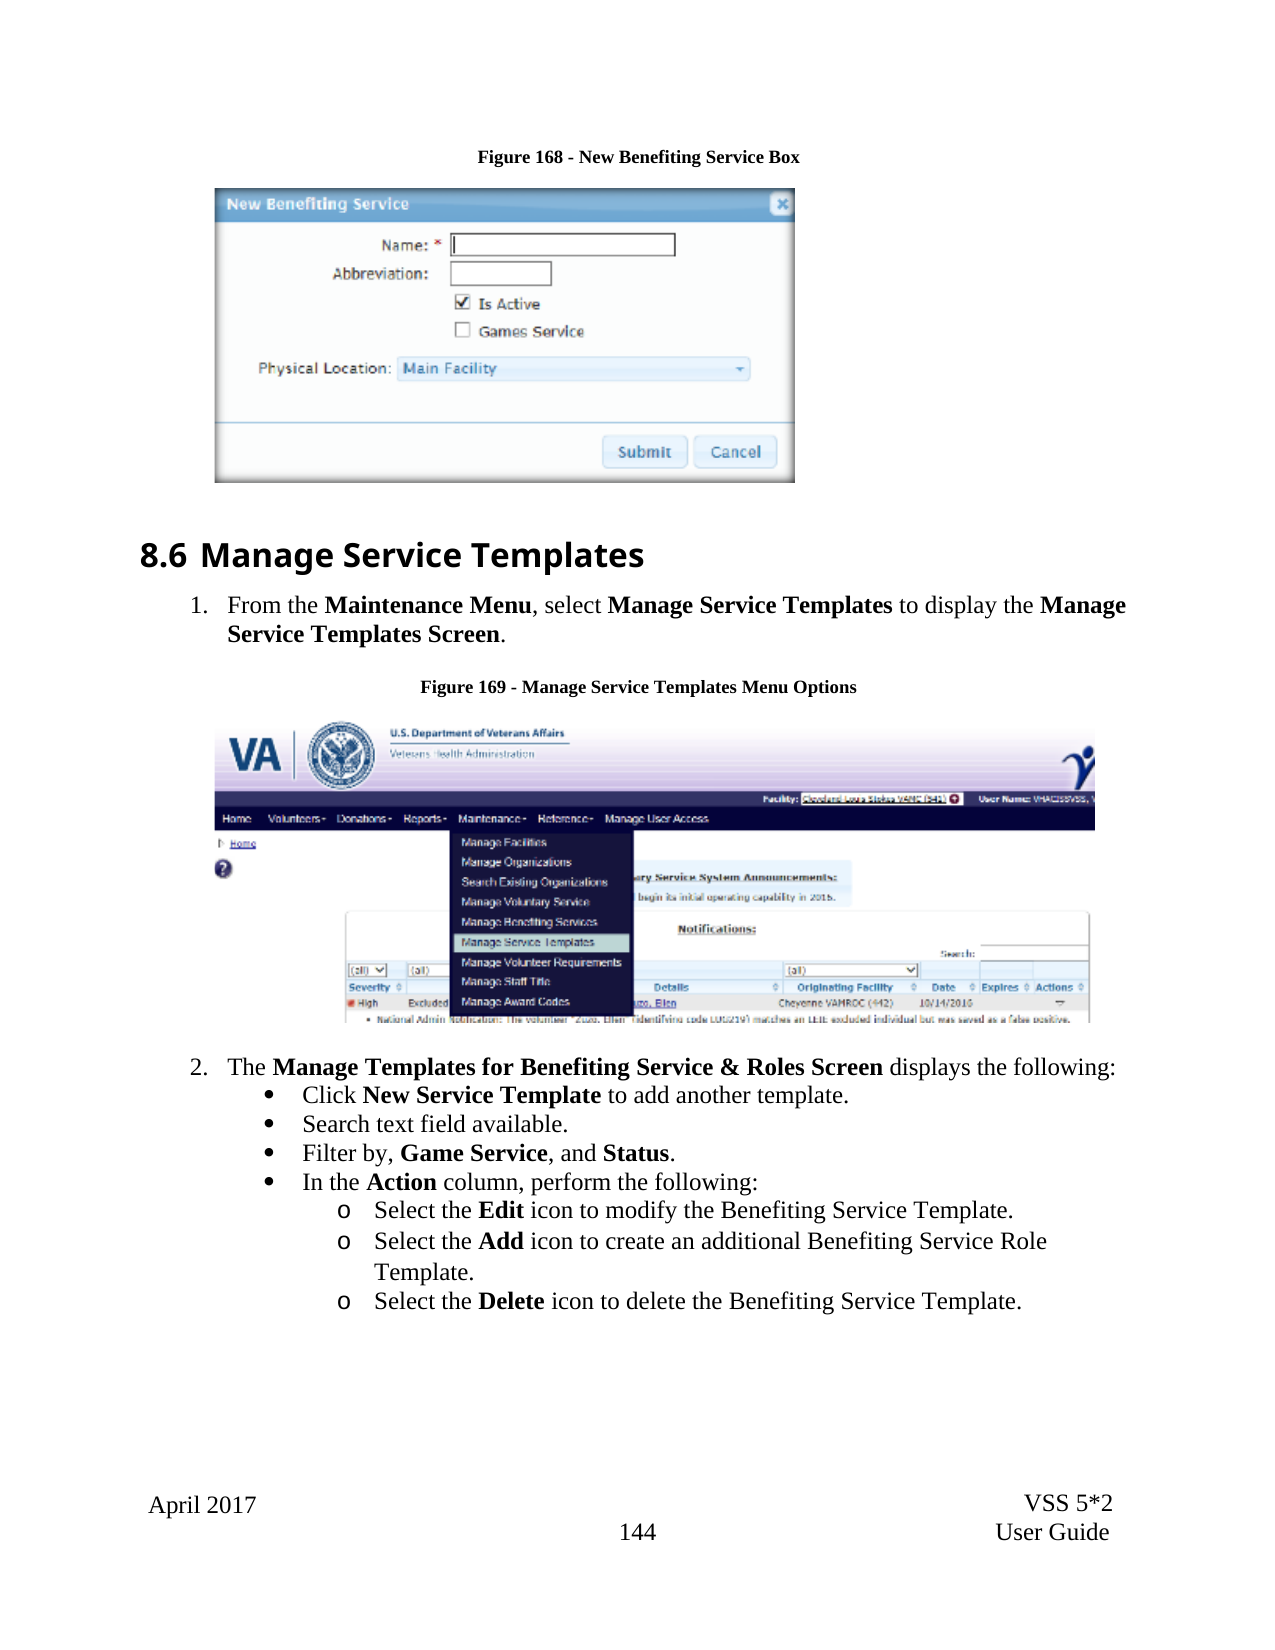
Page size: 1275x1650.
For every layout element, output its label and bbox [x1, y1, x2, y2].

picture [214, 188, 795, 483]
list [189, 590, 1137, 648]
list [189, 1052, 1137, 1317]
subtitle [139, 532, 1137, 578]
picture [214, 718, 1095, 1023]
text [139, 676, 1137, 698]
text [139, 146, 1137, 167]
